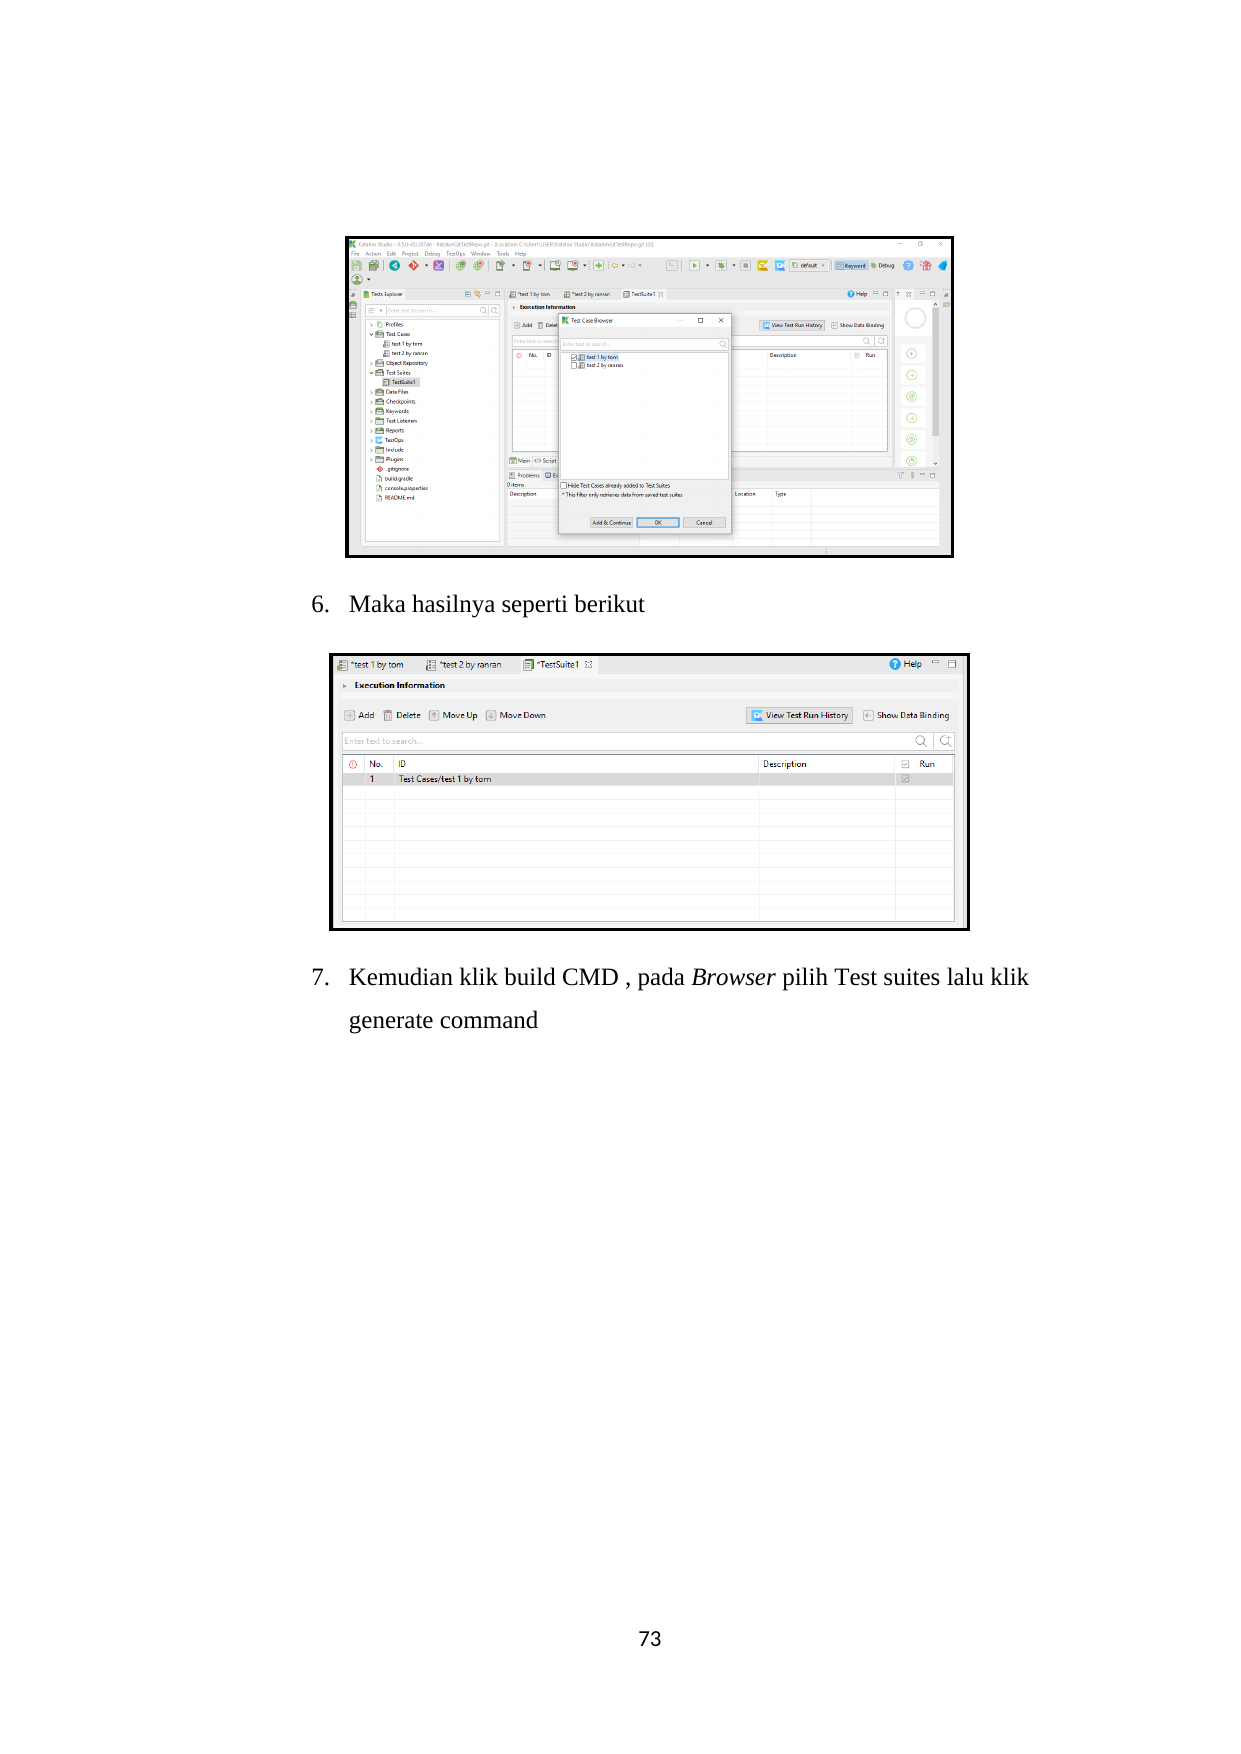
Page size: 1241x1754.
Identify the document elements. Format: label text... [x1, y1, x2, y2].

picture [333, 656, 967, 928]
picture [349, 239, 951, 555]
list Kemudian klik build CMD , pada Browser pilih Test suites lalu klik generate command [311, 962, 1063, 1034]
list Maka hasilnya seperti berikut [311, 589, 1063, 617]
